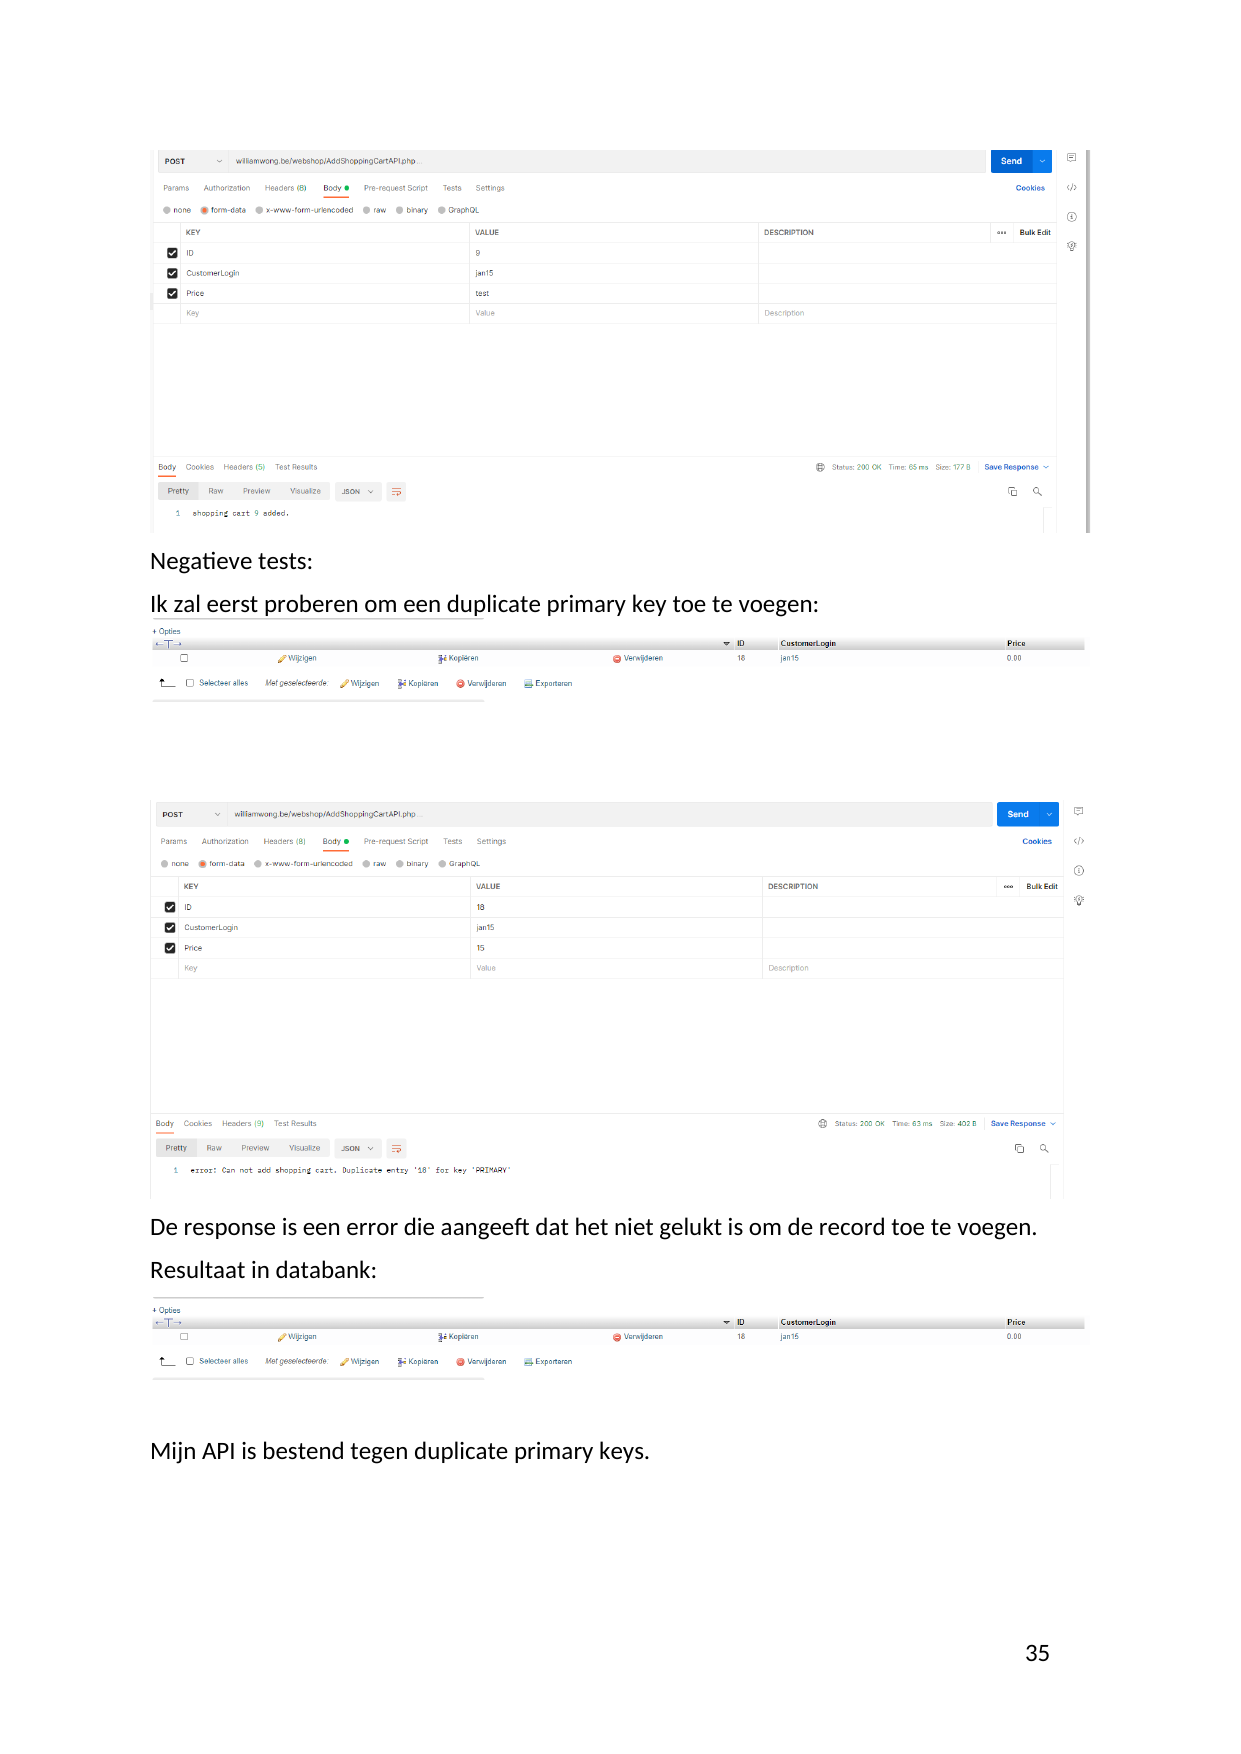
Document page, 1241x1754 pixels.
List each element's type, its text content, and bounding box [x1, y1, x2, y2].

text Resultaat in databank: [150, 1254, 1090, 1285]
picture [150, 618, 1091, 702]
picture [150, 150, 1091, 533]
text Ik zal eerst proberen om een duplicate primary key toe te voegen: [150, 588, 1090, 618]
picture [150, 800, 1091, 1199]
text De response is een error die aangeeft dat het niet gelukt is om de record toe te voegen. [150, 1211, 1090, 1242]
text Mijn API is bestend tegen duplicate primary keys. [150, 1435, 1090, 1466]
text Negatieve tests: [150, 545, 1090, 576]
picture [150, 1297, 1091, 1380]
